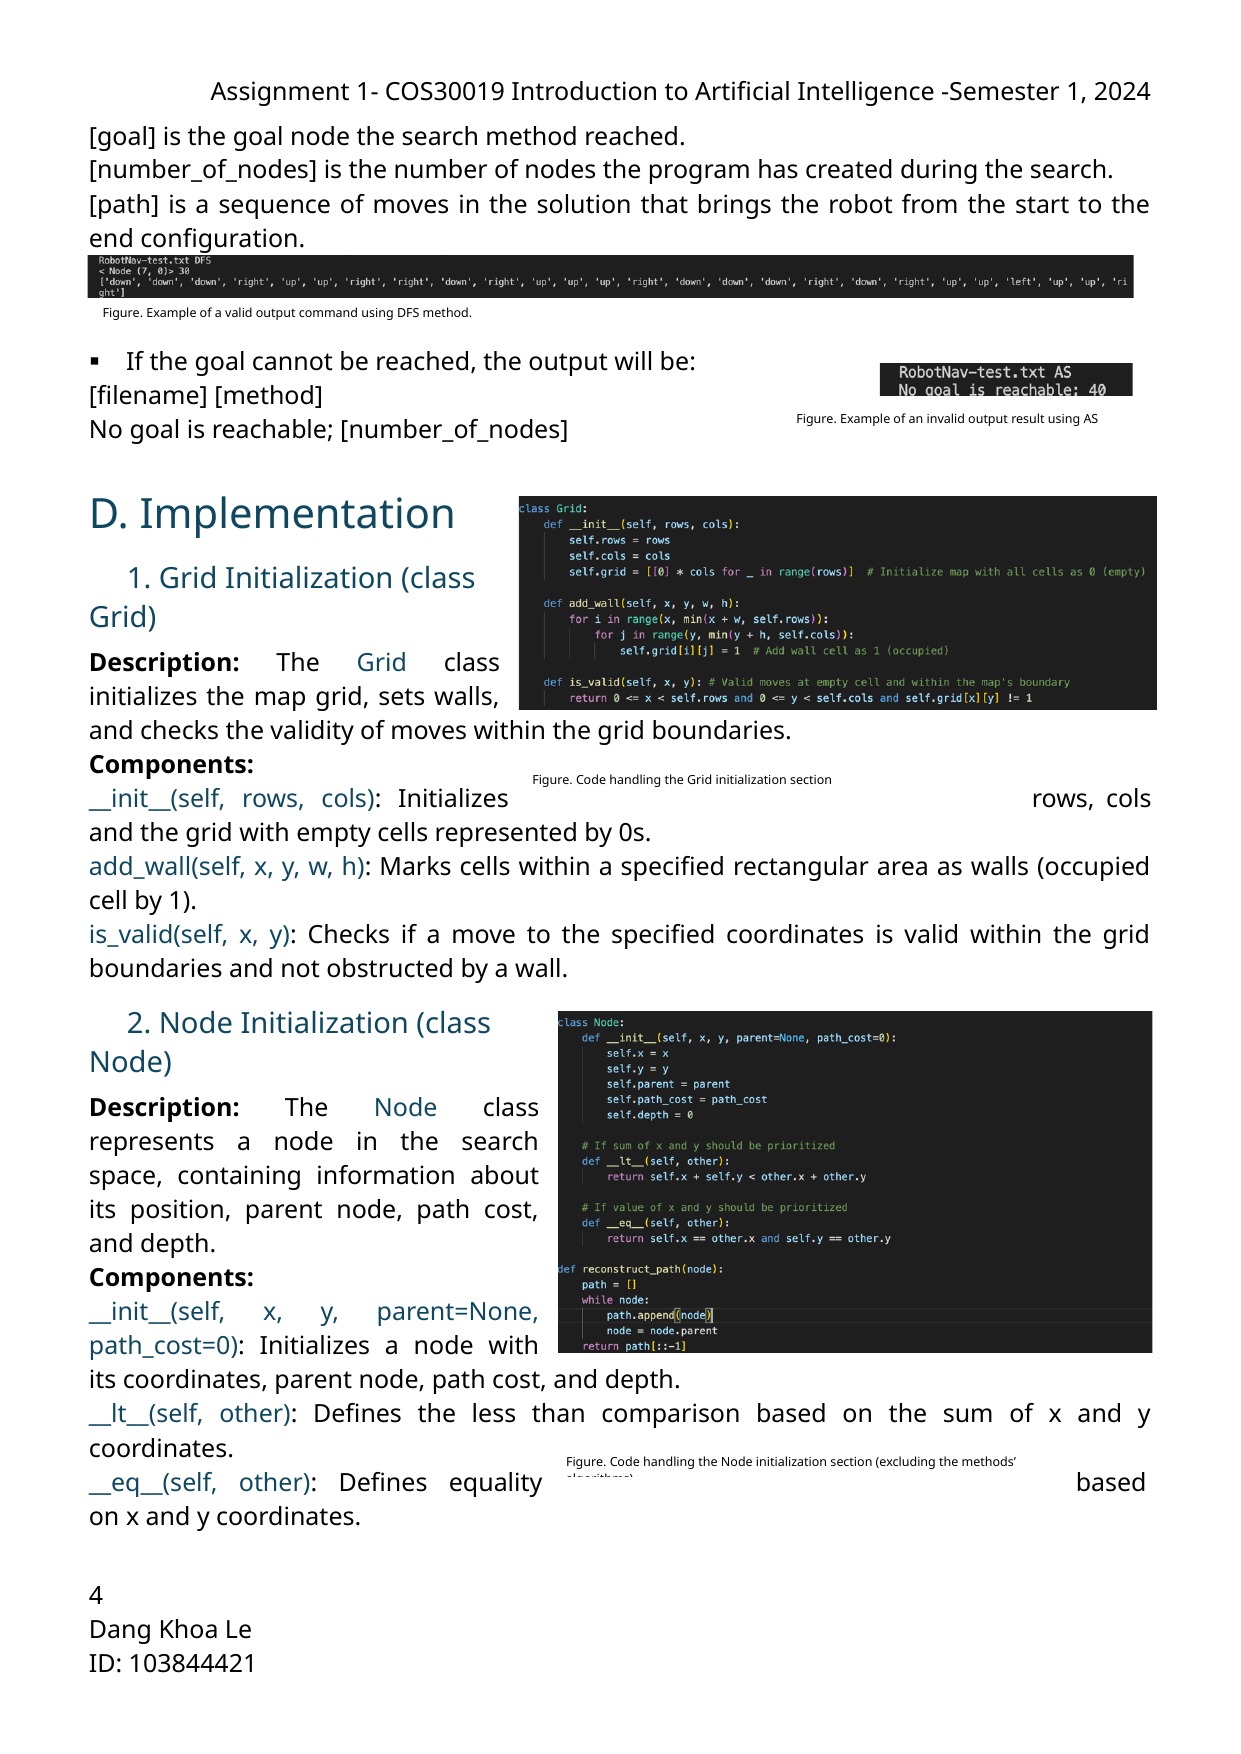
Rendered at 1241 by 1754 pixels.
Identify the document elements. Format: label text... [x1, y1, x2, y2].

subtitle 1. Grid Initialization (class Grid) [89, 557, 517, 636]
text Components: [89, 747, 1152, 781]
text __init__(self, rows, cols): Initializes rows, cols and the grid with empty cells represented by 0s. [89, 781, 1152, 849]
text Description: The Grid class initializes the map grid, sets walls, and checks the validity of moves within the grid boundaries. [89, 644, 1152, 747]
text add_wall(self, x, y, w, h): Marks cells within a specified rectangular area as walls (occupied cell by 1). [89, 849, 1152, 917]
subtitle 2. Node Initialization (class Node) [89, 1002, 1152, 1081]
picture [878, 363, 1133, 395]
picture [87, 255, 1134, 298]
picture [556, 1011, 1153, 1352]
text __init__(self, x, y, parent=None, path_cost=0): Initializes a node with its coordinates, parent node, path cost, and depth. [89, 1294, 1152, 1396]
text [number_of_nodes] is the number of nodes the program has created during the search. [89, 152, 1152, 186]
text is_valid(self, x, y): Checks if a move to the specified coordinates is valid within the grid boundaries and not obstructed by a wall. [89, 917, 1152, 985]
text Description: The Node class represents a node in the search space, containing information about its position, parent node, path cost, and depth. [89, 1089, 556, 1260]
text Components: [89, 1260, 556, 1294]
text [goal] is the goal node the search method reached. [89, 118, 1152, 152]
text [path] is a sequence of moves in the solution that brings the robot from the start to the end configuration. [89, 186, 1152, 254]
text [filename] [method] [89, 378, 1152, 412]
text No goal is reachable; [number_of_nodes] [89, 412, 1152, 446]
text __eq__(self, other): Defines equality based on x and y coordinates. [89, 1464, 1152, 1532]
list If the goal cannot be reached, the output will be: [89, 344, 1152, 378]
subtitle D. Implementation [89, 483, 1152, 540]
picture [517, 496, 1157, 709]
text __lt__(self, other): Defines the less than comparison based on the sum of x and y coordinates. [89, 1396, 1152, 1464]
